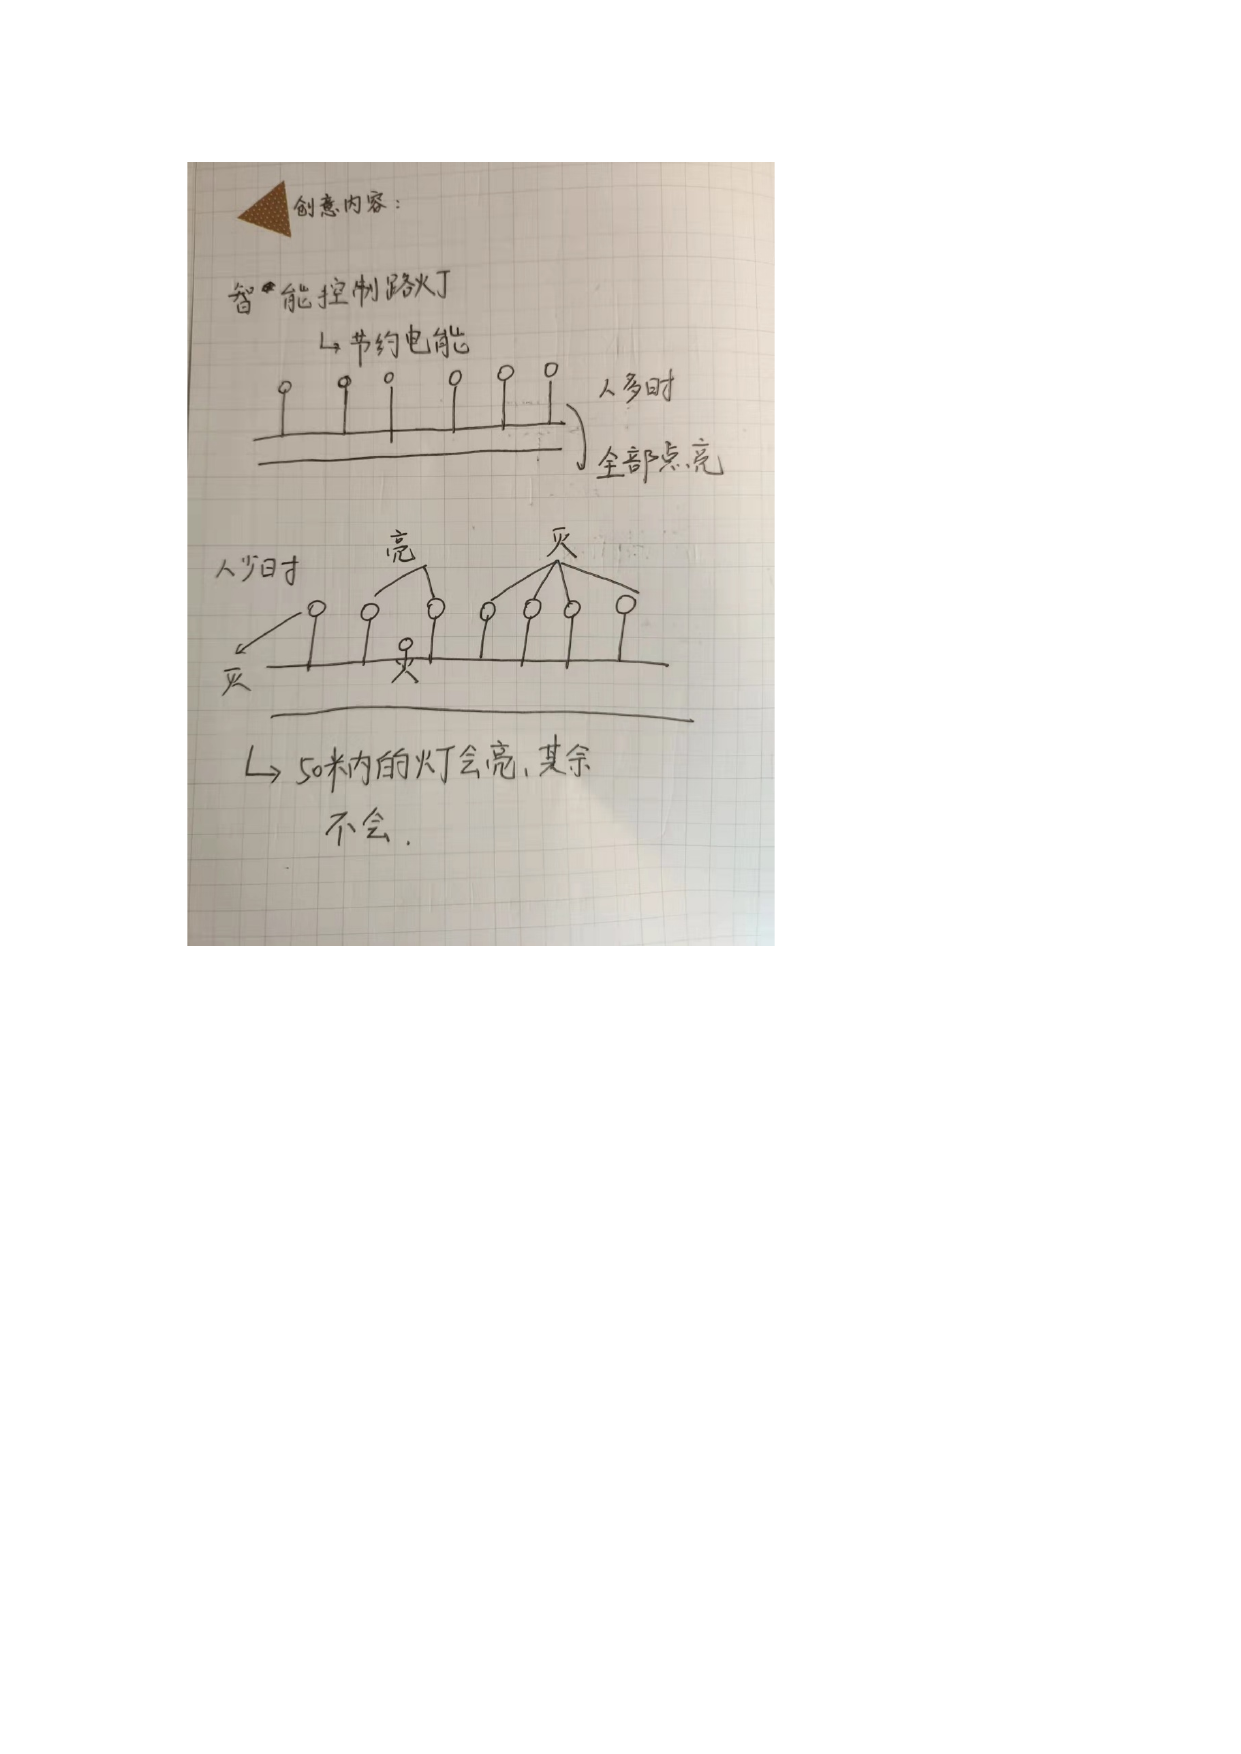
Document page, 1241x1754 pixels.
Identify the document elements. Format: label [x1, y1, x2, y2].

picture [187, 162, 775, 946]
